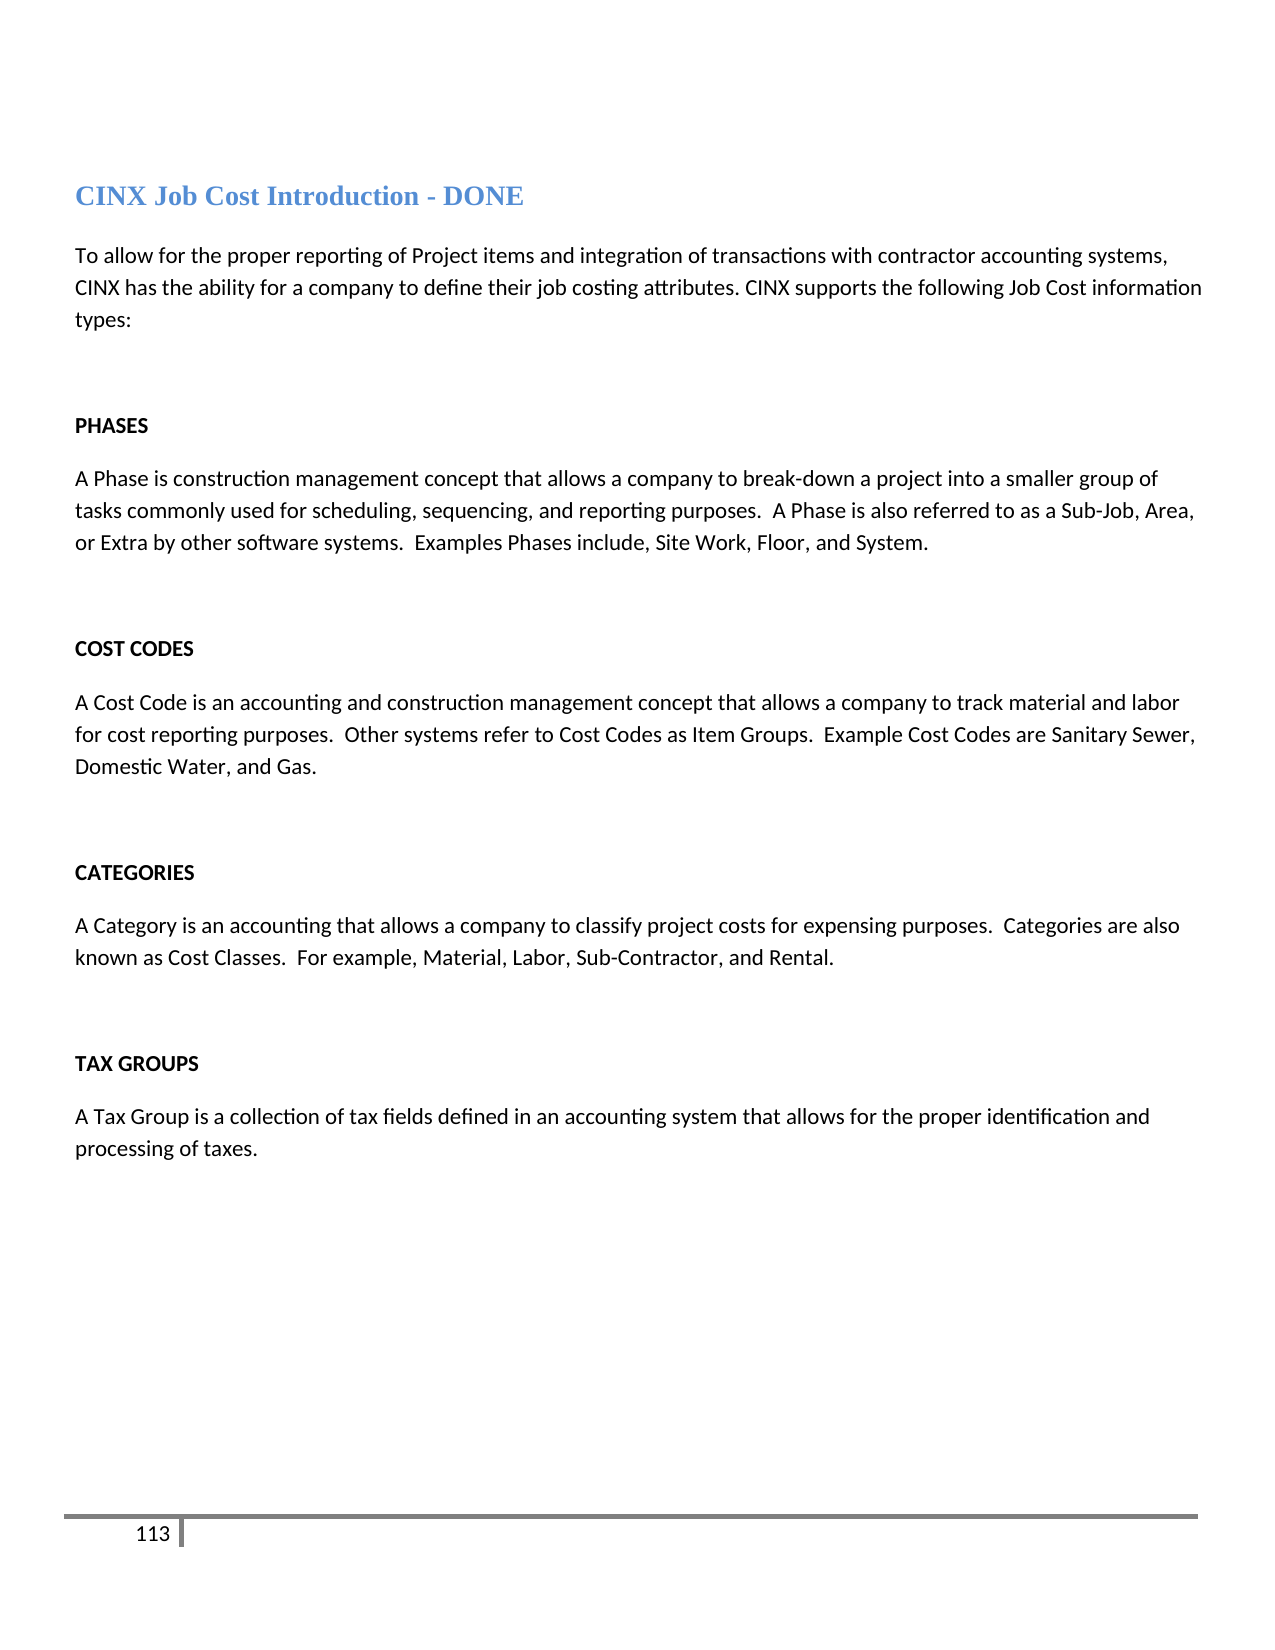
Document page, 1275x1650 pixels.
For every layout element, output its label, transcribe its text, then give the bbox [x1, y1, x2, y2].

text A Phase is construction management concept that allows a company to break-down a project into a smaller group of tasks commonly used for scheduling, sequencing, and reporting purposes. A Phase is also referred to as a Sub-Job, Area, or Extra by other software systems. Examples Phases include, Site Work, Floor, and System. [75, 464, 1209, 557]
text A Category is an accounting that allows a company to classify project costs for expensing purposes. Categories are also known as Cost Classes. For example, Material, Labor, Sub-Contractor, and Rental. [75, 911, 1209, 971]
text A Tax Group is a collection of tax fields defined in an accounting system that allows for the proper identification and processing of taxes. [75, 1102, 1209, 1162]
text COST CODES [75, 634, 1209, 663]
text PHASES [75, 411, 1209, 439]
text CATEGORIES [75, 858, 1209, 886]
subtitle CINX Job Cost Introduction - DONE [75, 179, 1209, 212]
text TAX GROUPS [75, 1049, 1209, 1077]
text To allow for the proper reporting of Project items and integration of transactions with contractor accounting systems, CINX has the ability for a company to define their job costing attributes. CINX supports the following Job Cost information types: [75, 241, 1209, 333]
text A Cost Code is an accounting and construction management concept that allows a company to track material and labor for cost reporting purposes. Other systems refer to Cost Codes as Item Groups. Example Cost Codes are Sanitary Sewer, Domestic Water, and Gas. [75, 688, 1209, 780]
